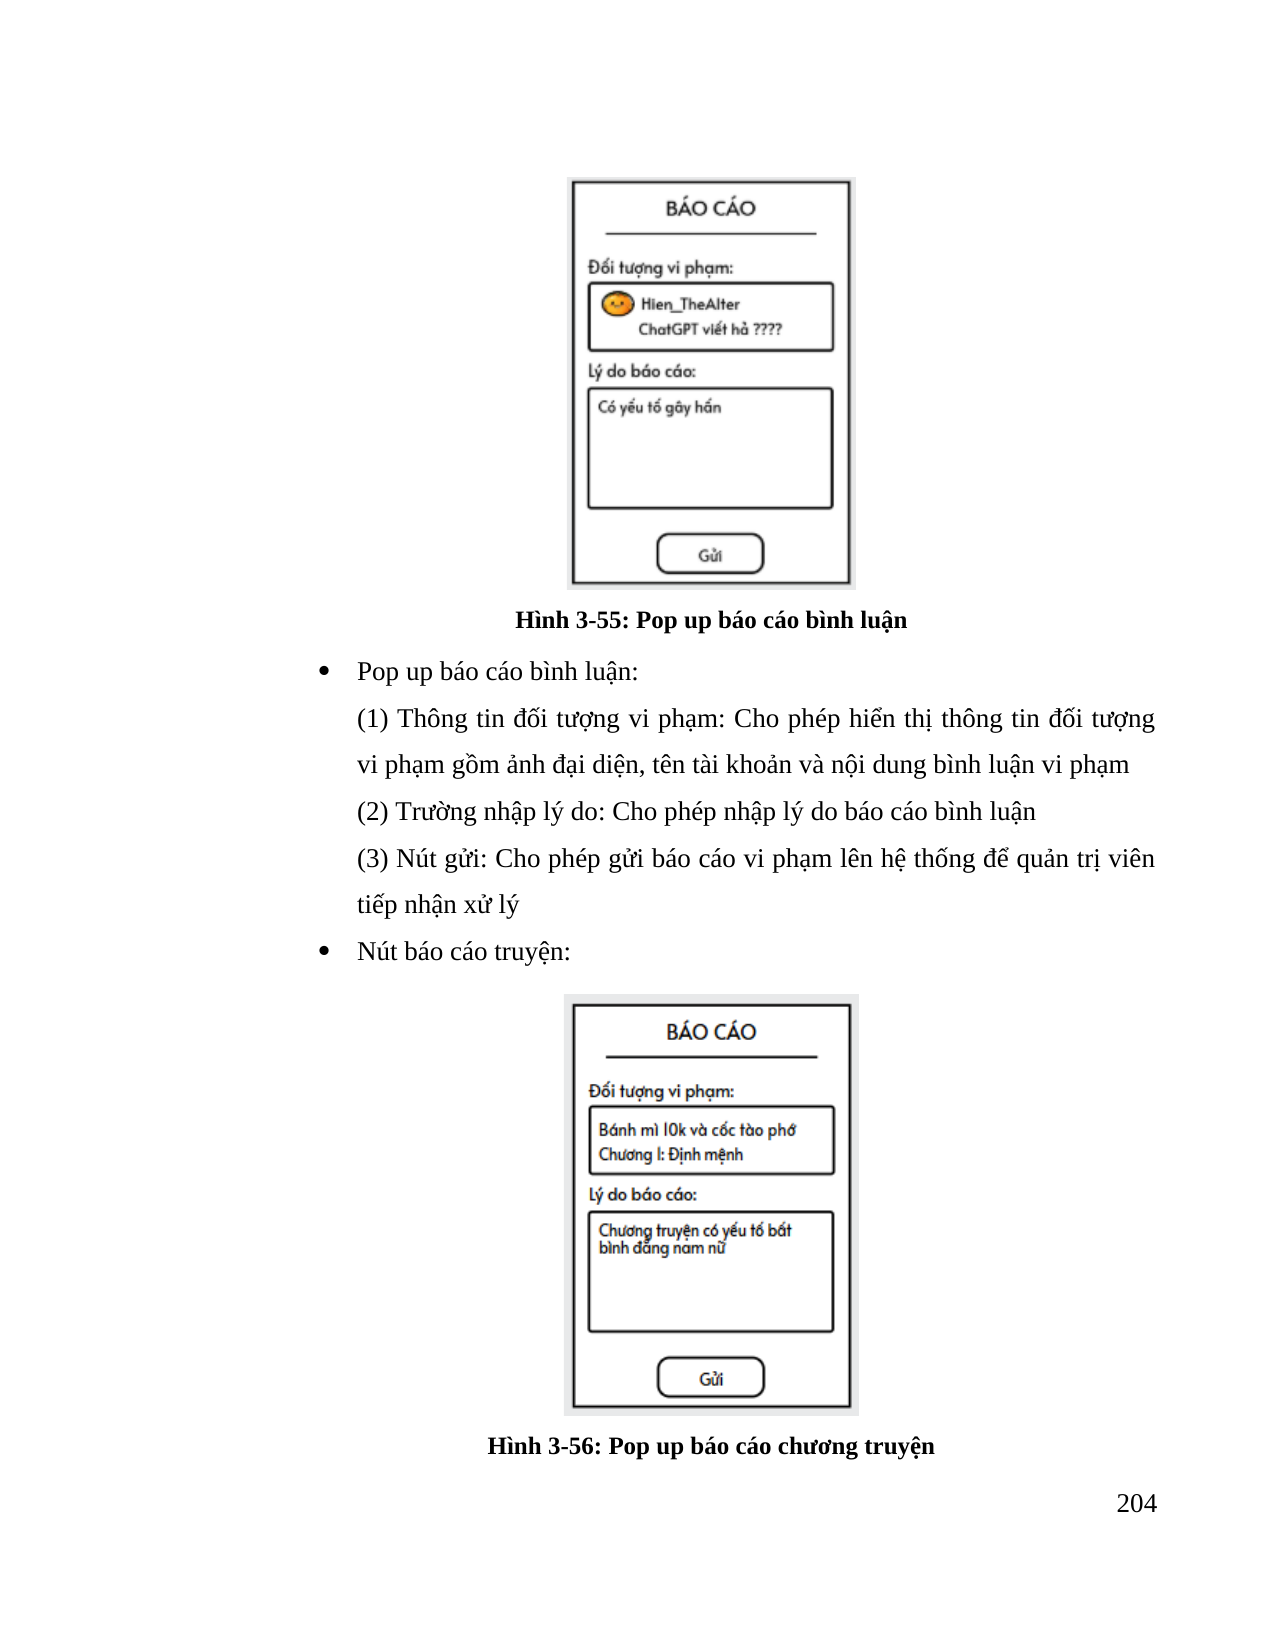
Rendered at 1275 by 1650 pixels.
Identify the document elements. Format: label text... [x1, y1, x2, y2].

picture [566, 177, 856, 590]
list Nút báo cáo truyện: [319, 935, 1157, 966]
list (1) Thông tin đối tượng vi phạm: Cho phép hiển thị thông tin đối tượng vi phạm gồm ảnh đại diện, tên tài khoản và nội dung bình luận vi phạm [357, 702, 1157, 779]
picture [563, 994, 859, 1416]
list Pop up báo cáo bình luận: [319, 655, 1157, 686]
list (3) Nút gửi: Cho phép gửi báo cáo vi phạm lên hệ thống để quản trị viên tiếp nhận xử lý [357, 842, 1157, 919]
list (2) Trường nhập lý do: Cho phép nhập lý do báo cáo bình luận [357, 795, 1157, 826]
